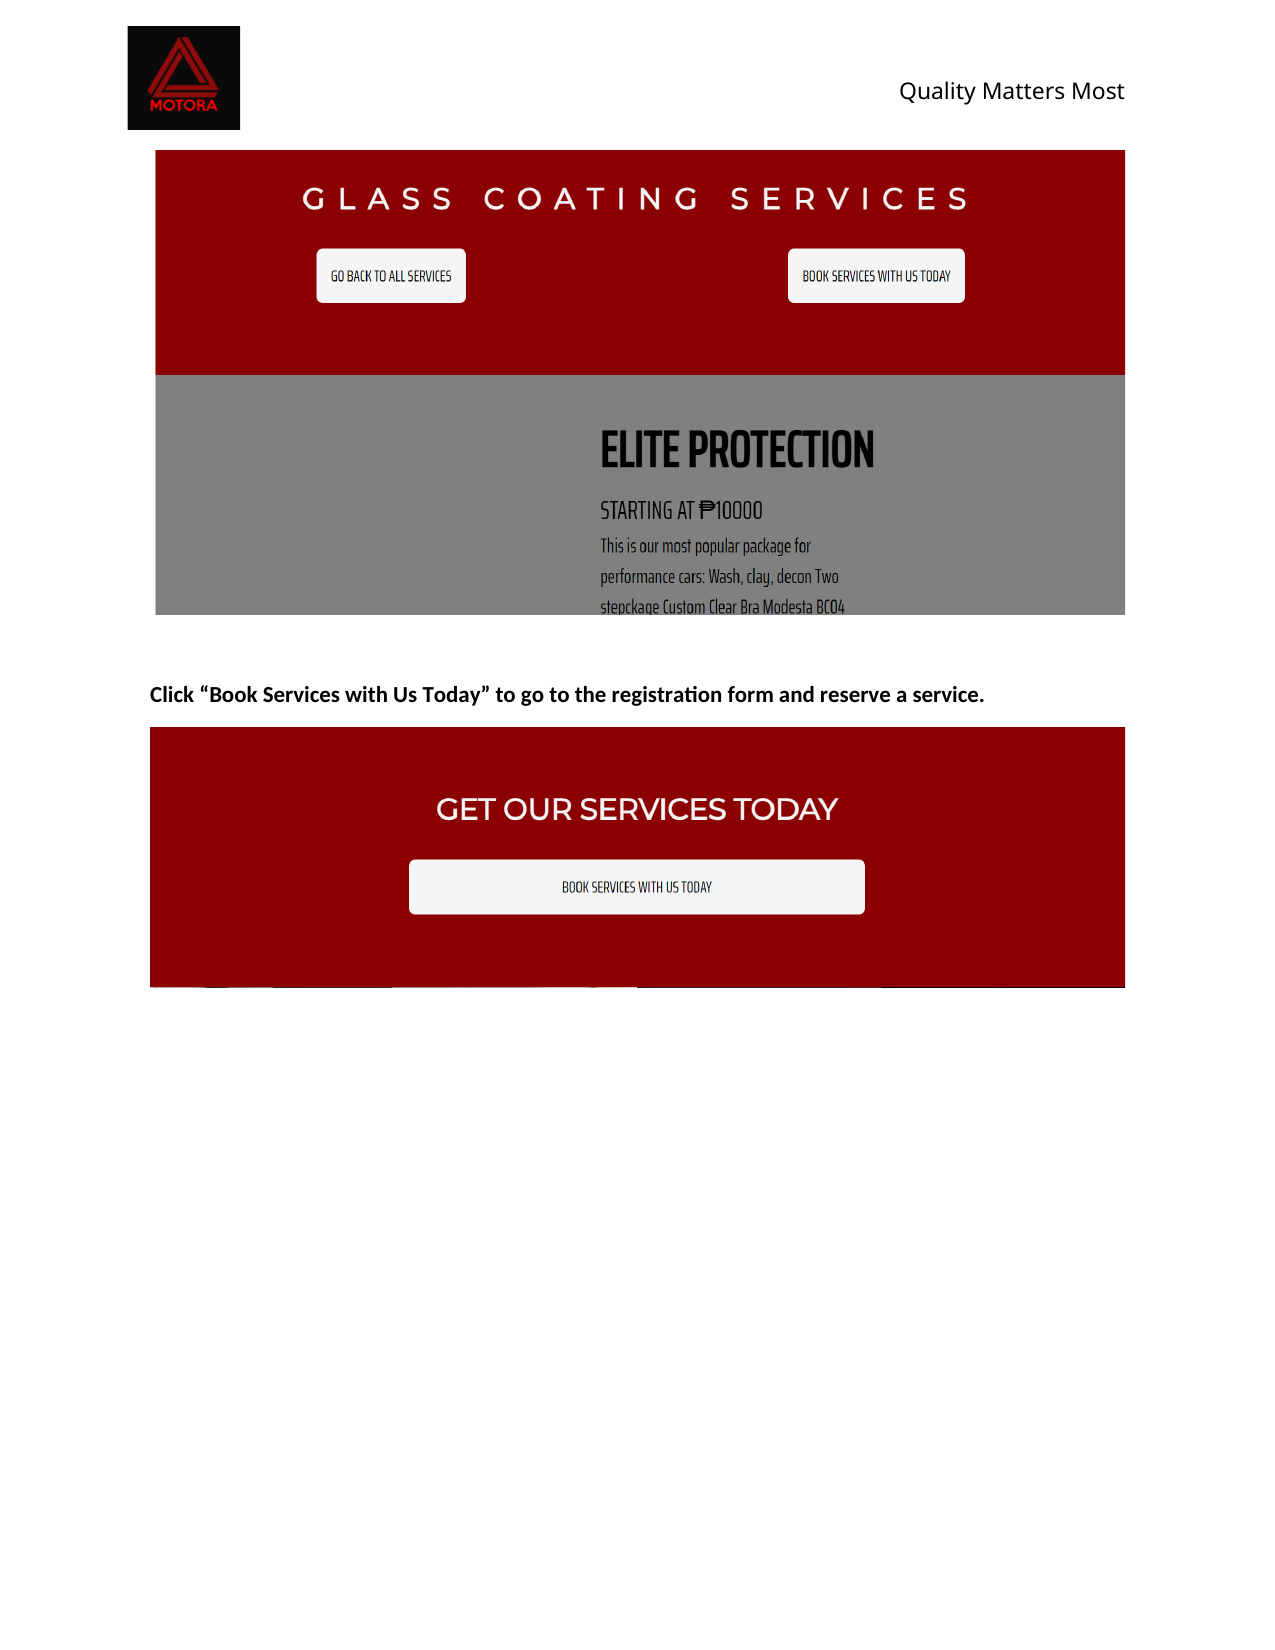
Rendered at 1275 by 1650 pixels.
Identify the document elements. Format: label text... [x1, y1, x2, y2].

picture [150, 727, 1125, 988]
text Click “Book Services with Us Today” to go to the registration form and reserve a service. [150, 680, 1125, 708]
picture [127, 26, 241, 130]
picture [150, 150, 1125, 615]
